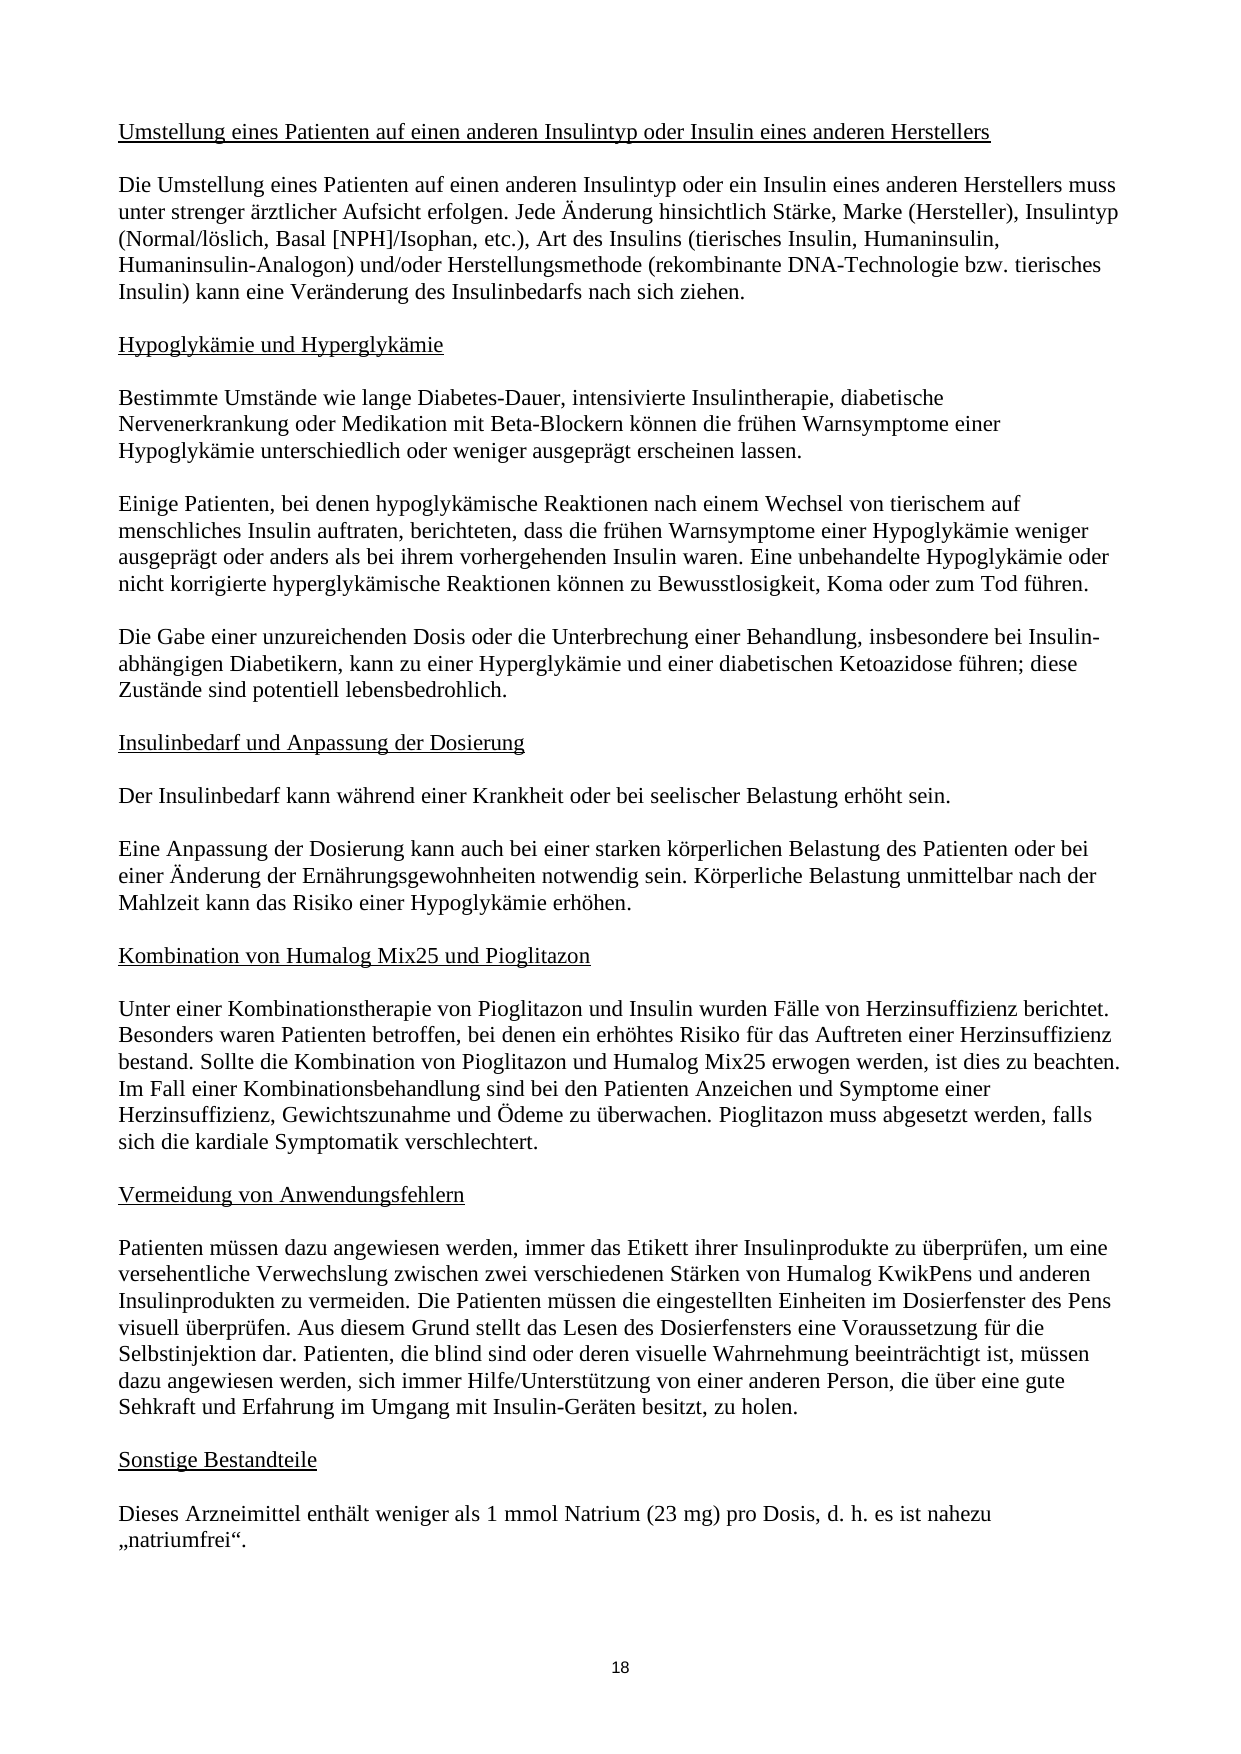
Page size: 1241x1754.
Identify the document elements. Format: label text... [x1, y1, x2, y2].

text Vermeidung von Anwendungsfehlern [118, 1181, 1121, 1207]
text Kombination von Humalog Mix25 und Pioglitazon [118, 942, 1122, 968]
text Insulinbedarf und Anpassung der Dosierung [118, 729, 1122, 756]
text Sonstige Bestandteile [118, 1446, 1122, 1473]
text Die Umstellung eines Patienten auf einen anderen Insulintyp oder ein Insulin eines anderen Herstellers muss unter strenger ärztlicher Aufsicht erfolgen. Jede Änderung hinsichtlich Stärke, Marke (Hersteller), Insulintyp (Normal/löslich, Basal [NPH]/Isophan, etc.), Art des Insulins (tierisches Insulin, Humaninsulin, Humaninsulin-Analogon) und/oder Herstellungsmethode (rekombinante DNA-Technologie bzw. tierisches Insulin) kann eine Veränderung des Insulinbedarfs nach sich ziehen. [118, 171, 1122, 304]
text Bestimmte Umstände wie lange Diabetes-Dauer, intensivierte Insulintherapie, diabetische Nervenerkrankung oder Medikation mit Beta-Blockern können die frühen Warnsymptome einer Hypoglykämie unterschiedlich oder weniger ausgeprägt erscheinen lassen. [118, 384, 1121, 463]
text Hypoglykämie und Hyperglykämie [118, 331, 1122, 357]
text Einige Patienten, bei denen hypoglykämische Reaktionen nach einem Wechsel von tierischem auf menschliches Insulin auftraten, berichteten, dass die frühen Warnsymptome einer Hypoglykämie weniger ausgeprägt oder anders als bei ihrem vorhergehenden Insulin waren. Eine unbehandelte Hypoglykämie oder nicht korrigierte hyperglykämische Reaktionen können zu Bewusstlosigkeit, Koma oder zum Tod führen. [118, 490, 1121, 596]
text Eine Anpassung der Dosierung kann auch bei einer starken körperlichen Belastung des Patienten oder bei einer Änderung der Ernährungsgewohnheiten notwendig sein. Körperliche Belastung unmittelbar nach der Mahlzeit kann das Risiko einer Hypoglykämie erhöhen. [118, 835, 1122, 915]
text Dieses Arzneimittel enthält weniger als 1 mmol Natrium (23 mg) pro Dosis, d. h. es ist nahezu „natriumfrei“. [118, 1499, 1122, 1552]
text Patienten müssen dazu angewiesen werden, immer das Etikett ihrer Insulinprodukte zu überprüfen, um eine versehentliche Verwechslung zwischen zwei verschiedenen Stärken von Humalog KwikPens und anderen Insulinprodukten zu vermeiden. Die Patienten müssen die eingestellten Einheiten im Dosierfenster des Pens visuell überprüfen. Aus diesem Grund stellt das Lesen des Dosierfensters eine Voraussetzung für die Selbstinjektion dar. Patienten, die blind sind oder deren visuelle Wahrnehmung beeinträchtigt ist, müssen dazu angewiesen werden, sich immer Hilfe/Unterstützung von einer anderen Person, die über eine gute Sehkraft und Erfahrung im Umgang mit Insulin-Geräten besitzt, zu holen. [118, 1234, 1121, 1420]
text Unter einer Kombinationstherapie von Pioglitazon und Insulin wurden Fälle von Herzinsuffizienz berichtet. Besonders waren Patienten betroffen, bei denen ein erhöhtes Risiko für das Auftreten einer Herzinsuffizienz bestand. Sollte die Kombination von Pioglitazon und Humalog Mix25 erwogen werden, ist dies zu beachten. Im Fall einer Kombinationsbehandlung sind bei den Patienten Anzeichen und Symptome einer Herzinsuffizienz, Gewichtszunahme und Ödeme zu überwachen. Pioglitazon muss abgesetzt werden, falls sich die kardiale Symptomatik verschlechtert. [118, 995, 1122, 1154]
text Umstellung eines Patienten auf einen anderen Insulintyp oder Insulin eines anderen Herstellers [118, 118, 1122, 145]
text Der Insulinbedarf kann während einer Krankheit oder bei seelischer Belastung erhöht sein. [118, 782, 1122, 809]
text Die Gabe einer unzureichenden Dosis oder die Unterbrechung einer Behandlung, insbesondere bei Insulin-abhängigen Diabetikern, kann zu einer Hyperglykämie und einer diabetischen Ketoazidose führen; diese Zustände sind potentiell lebensbedrohlich. [118, 623, 1121, 702]
